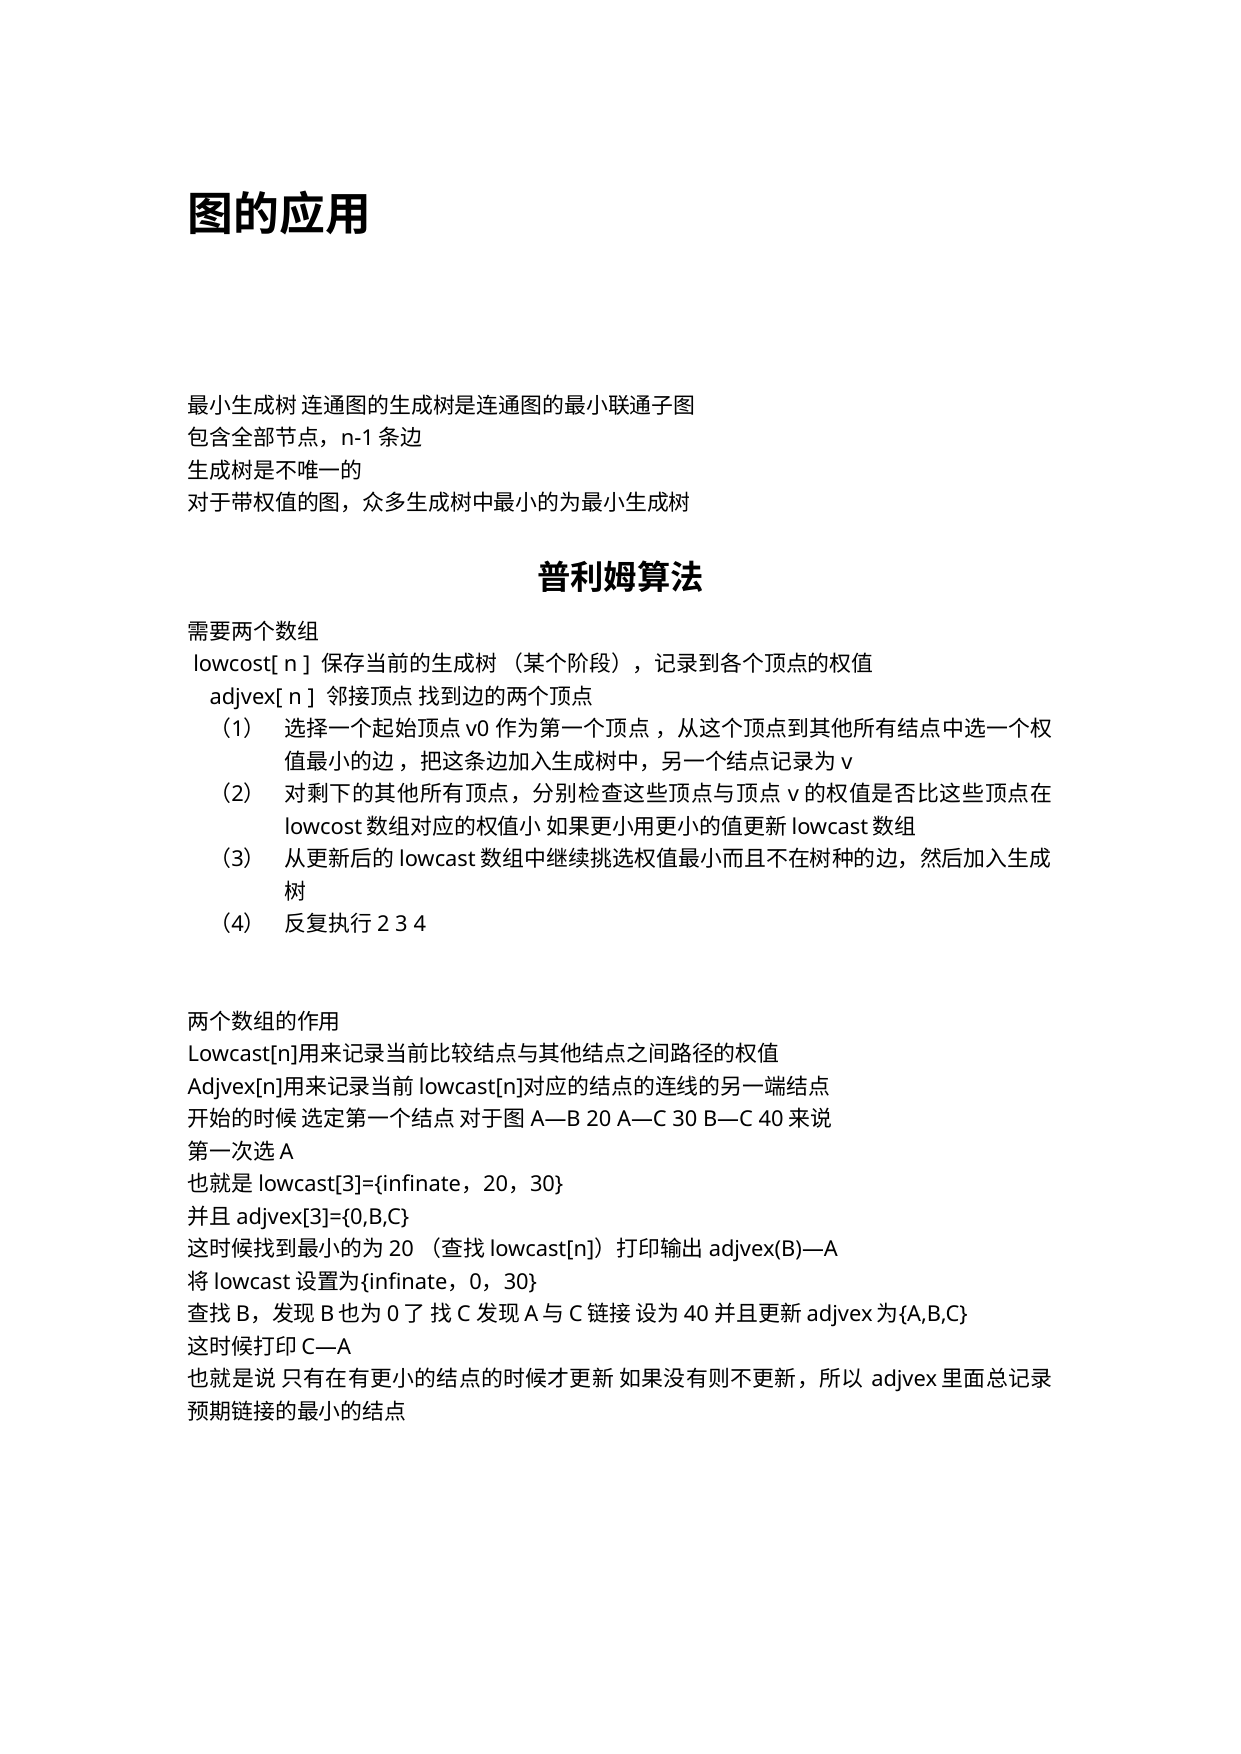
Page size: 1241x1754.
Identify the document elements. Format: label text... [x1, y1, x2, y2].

list 选择一个起始顶点v0 作为第一个顶点 ，从这个顶点到其他所有结点中选一个权值最小的边 ，把这条边加入生成树中，另一个结点记录为 v [209, 711, 1053, 776]
text 也就是说 只有在有更小的结点的时候才更新 如果没有则不更新，所以adjvex里面总记录预期链接的最小的结点 [187, 1361, 1053, 1426]
text 并且 adjvex[3]={0,B,C} [187, 1199, 1053, 1231]
text 生成树是不唯一的 [187, 452, 1053, 485]
text 查找B，发现B也为0了 找C 发现A与C链接 设为40 并且更新adjvex为{A,B,C} [187, 1296, 1053, 1329]
text 对于带权值的图，众多生成树中最小的为最小生成树 [187, 485, 1053, 517]
list 对剩下的其他所有顶点，分别检查这些顶点与顶点v的权值是否比这些顶点在lowcost数组对应的权值小 如果更小用更小的值更新lowcast数组 [209, 776, 1053, 841]
text 开始的时候 选定第一个结点 对于图 A—B 20 A—C 30 B—C 40来说 [187, 1101, 1053, 1134]
subtitle 图的应用 [187, 162, 1053, 259]
text adjvex[ n ] 邻接顶点 找到边的两个顶点 [187, 679, 1053, 711]
text 包含全部节点，n-1条边 [187, 420, 1053, 452]
text 需要两个数组 [187, 614, 1053, 646]
text 最小生成树 连通图的生成树是连通图的最小联通子图 [187, 387, 1053, 420]
text 将lowcast设置为{infinate，0，30} [187, 1264, 1053, 1296]
text Lowcast[n]用来记录当前比较结点与其他结点之间路径的权值 [187, 1036, 1053, 1069]
list 反复执行 2 3 4 [209, 906, 1053, 939]
text 也就是 lowcast[3]={infinate，20，30} [187, 1166, 1053, 1199]
text 两个数组的作用 [187, 1004, 1053, 1036]
title 普利姆算法 [187, 542, 1053, 607]
text 这时候打印C—A [187, 1329, 1053, 1361]
text Adjvex[n]用来记录当前lowcast[n]对应的结点的连线的另一端结点 [187, 1069, 1053, 1101]
list 从更新后的lowcast数组中继续挑选权值最小而且不在树种的边，然后加入生成树 [209, 841, 1053, 906]
text lowcost[ n ] 保存当前的生成树 （某个阶段），记录到各个顶点的权值 [187, 646, 1053, 679]
text 第一次选A [187, 1134, 1053, 1166]
text 这时候找到最小的为20 （查找lowcast[n]）打印输出 adjvex(B)—A [187, 1231, 1053, 1264]
